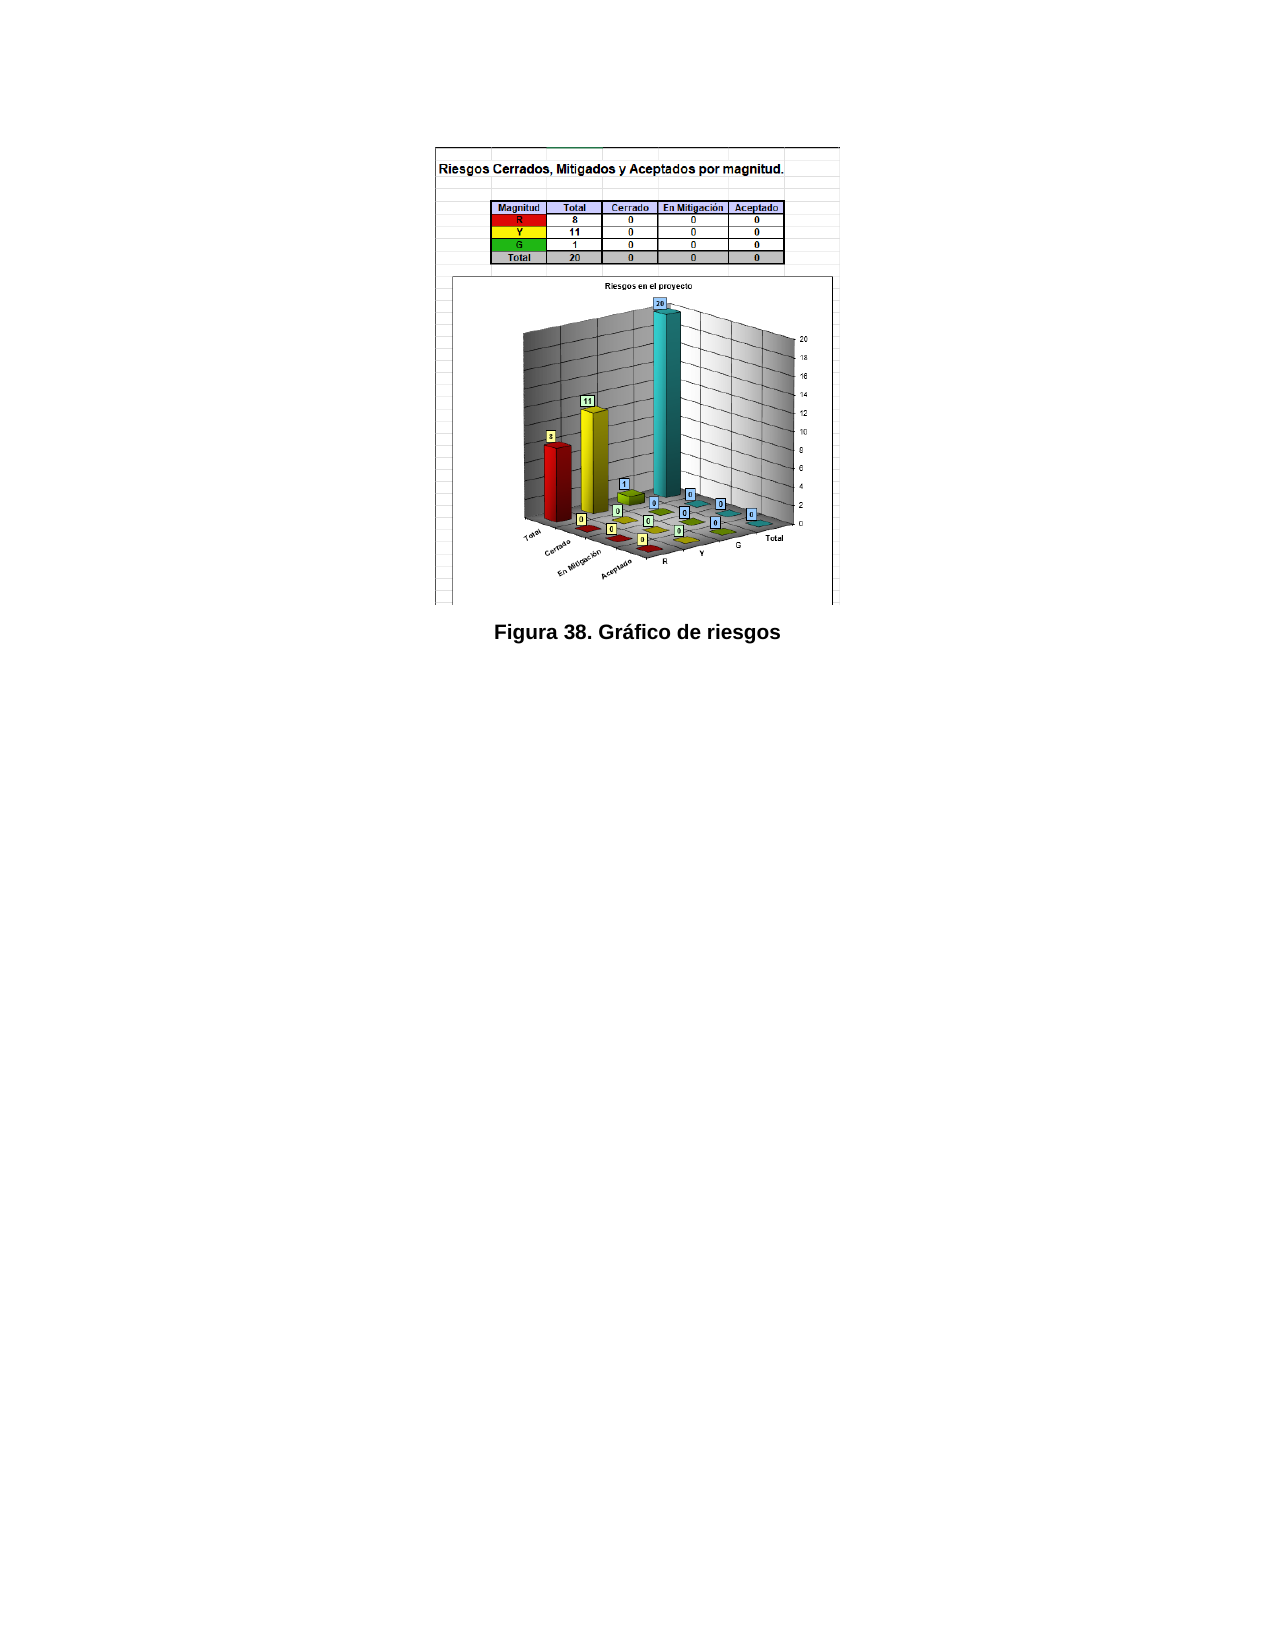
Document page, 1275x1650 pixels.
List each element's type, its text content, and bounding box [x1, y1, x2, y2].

text Figura 38. Gráfico de riesgos [177, 619, 1098, 643]
picture [435, 147, 840, 605]
